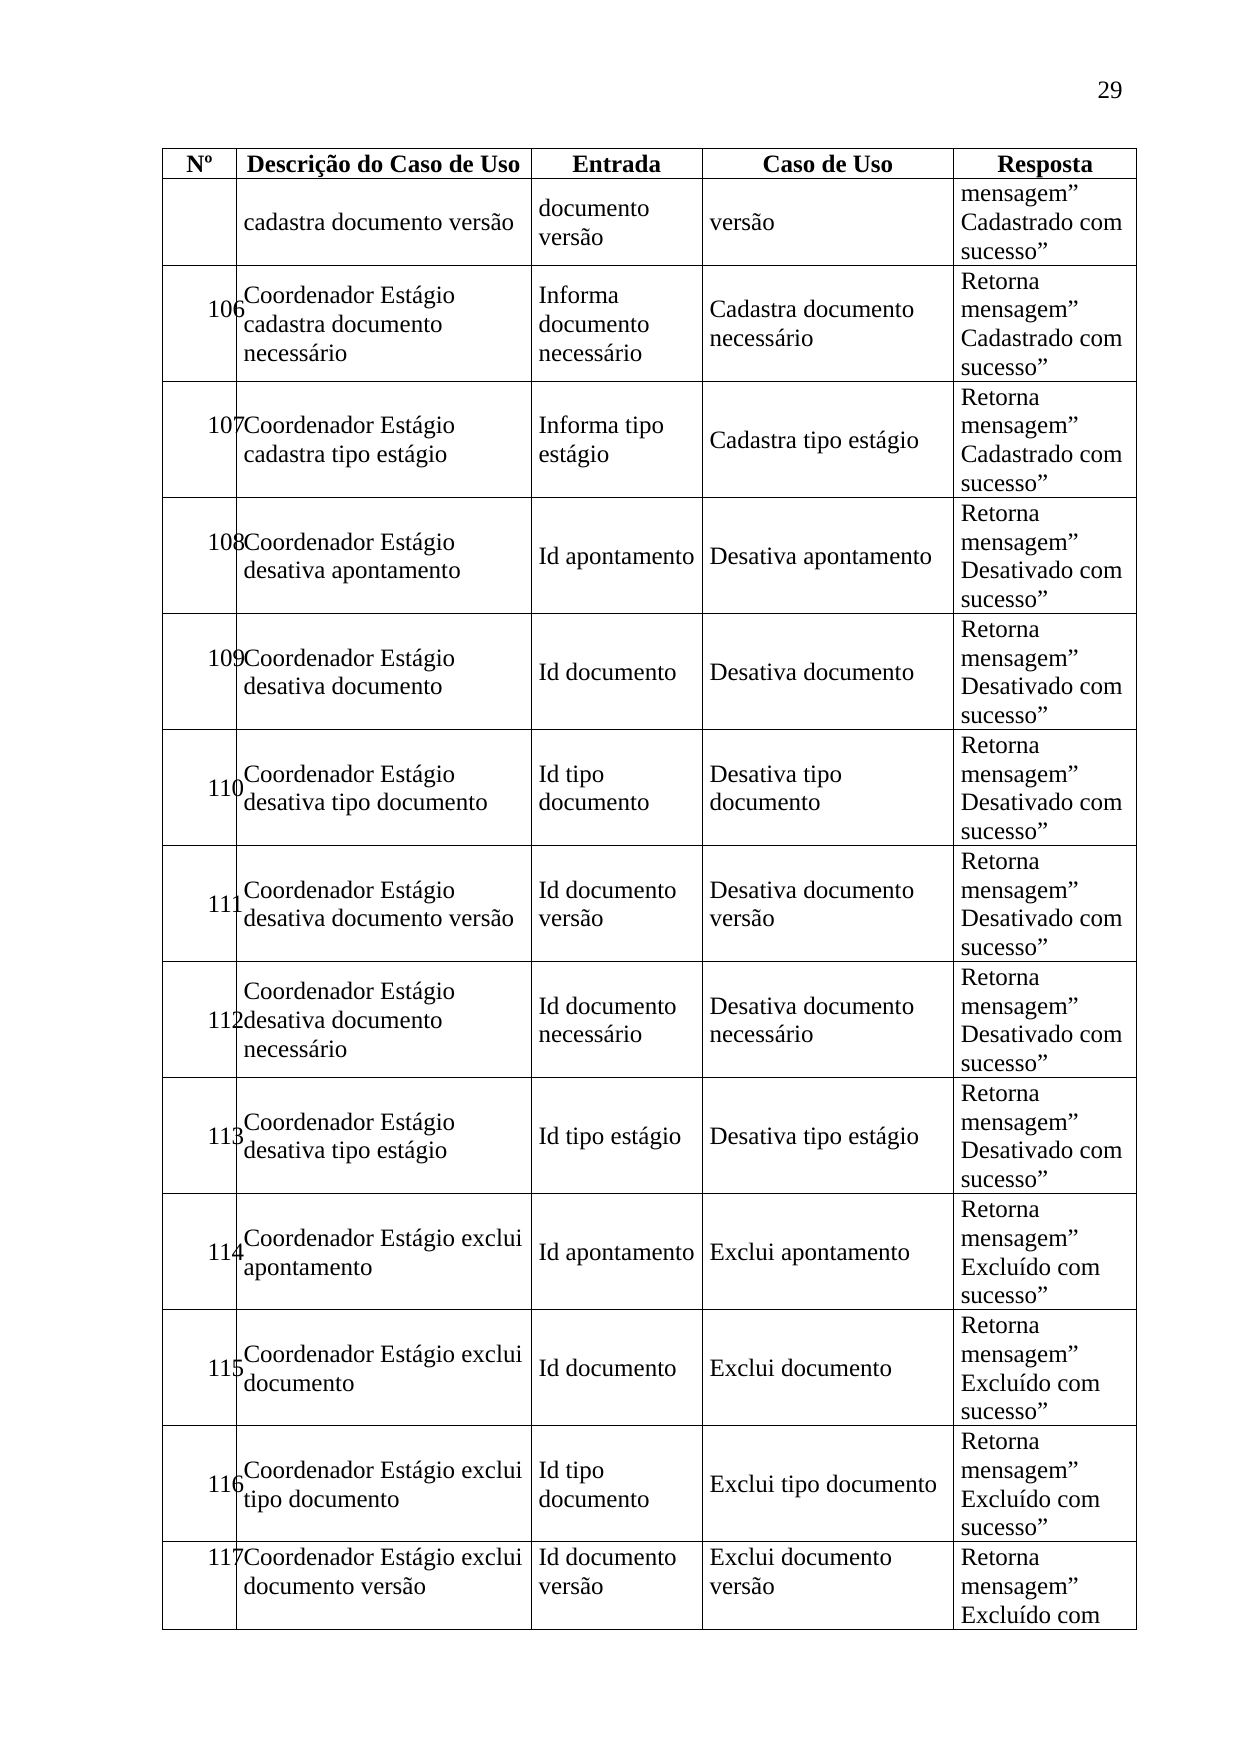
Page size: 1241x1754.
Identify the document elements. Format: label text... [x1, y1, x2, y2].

table_cell Id tipo estágio [532, 1078, 702, 1193]
table_cell Exclui documento [703, 1310, 953, 1425]
table_cell Coordenador Estágio desativa tipo estágio [237, 1078, 531, 1193]
table_cell Coordenador Estágio desativa apontamento [237, 498, 531, 613]
table_cell Id documento versão [532, 1542, 702, 1628]
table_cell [237, 179, 531, 265]
table_cell Id apontamento [532, 498, 702, 613]
table_cell Id documento [532, 614, 702, 729]
table_cell Desativa documento necessário [703, 962, 953, 1077]
table_cell Retorna mensagem” Excluído com sucesso” [954, 1542, 1136, 1628]
table_header Caso de Uso [703, 149, 953, 177]
table_cell Retorna mensagem” Desativado com sucesso” [954, 614, 1136, 729]
table_cell Exclui tipo documento [703, 1426, 953, 1541]
table_cell Desativa tipo estágio [703, 1078, 953, 1193]
table_cell Informa dados documento versão [532, 179, 702, 265]
table_header Resposta [954, 149, 1136, 177]
table_cell [163, 1194, 236, 1309]
table_cell Retorna mensagem” Excluído com sucesso” [954, 1426, 1136, 1541]
table_cell Retorna mensagem” Desativado com sucesso” [954, 498, 1136, 613]
table_cell Coordenador Estágio desativa tipo documento [237, 730, 531, 845]
table_cell Retorna mensagem” Cadastrado com sucesso” [954, 382, 1136, 497]
table_cell [163, 1542, 236, 1628]
table_cell [163, 614, 236, 729]
table_header Descrição do Caso de Uso [237, 149, 531, 177]
table_cell Id documento [532, 1310, 702, 1425]
table_cell Desativa documento [703, 614, 953, 729]
table_cell Id tipo documento [532, 730, 702, 845]
table_cell Exclui apontamento [703, 1194, 953, 1309]
table_cell Retorna mensagem” Desativado com sucesso” [954, 730, 1136, 845]
table_header Entrada [532, 149, 702, 177]
table_cell Coordenador Estágio cadastra tipo estágio [237, 382, 531, 497]
table_cell Retorna mensagem” Excluído com sucesso” [954, 1194, 1136, 1309]
table_cell Coordenador Estágio cadastra documento necessário [237, 266, 531, 381]
table_cell Coordenador Estágio desativa documento [237, 614, 531, 729]
table_cell Informa documento necessário [532, 266, 702, 381]
table_cell Exclui documento versão [703, 1542, 953, 1628]
table_cell Retorna mensagem” Desativado com sucesso” [954, 1078, 1136, 1193]
table_cell Retorna mensagem” Desativado com sucesso” [954, 962, 1136, 1077]
table_cell [163, 1426, 236, 1541]
table_cell Id apontamento [532, 1194, 702, 1309]
table_cell Desativa apontamento [703, 498, 953, 613]
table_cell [237, 1542, 531, 1628]
table_cell Id tipo documento [532, 1426, 702, 1541]
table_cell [954, 179, 1136, 265]
table_cell [163, 382, 236, 497]
table_cell [163, 266, 236, 381]
table_cell Retorna mensagem” Desativado com sucesso” [954, 846, 1136, 961]
table_cell Coordenador Estágio exclui apontamento [237, 1194, 531, 1309]
table_cell Cadastra tipo estágio [703, 382, 953, 497]
table_cell Desativa documento versão [703, 846, 953, 961]
table_cell Coordenador Estágio exclui documento [237, 1310, 531, 1425]
table_cell [163, 1078, 236, 1193]
table_cell Retorna mensagem” Cadastrado com sucesso” [954, 266, 1136, 381]
table_cell Coordenador Estágio exclui tipo documento [237, 1426, 531, 1541]
table_cell [163, 179, 236, 265]
table_cell [163, 962, 236, 1077]
table_cell Retorna mensagem” Excluído com sucesso” [954, 1310, 1136, 1425]
table_cell [163, 730, 236, 845]
table_header Nº [163, 149, 236, 177]
table_cell Id documento necessário [532, 962, 702, 1077]
table_cell [163, 1310, 236, 1425]
table_cell Cadastra documento versão [703, 179, 953, 265]
table_cell Informa tipo estágio [532, 382, 702, 497]
table_cell Desativa tipo documento [703, 730, 953, 845]
table_cell Cadastra documento necessário [703, 266, 953, 381]
table_cell [163, 846, 236, 961]
table_cell Coordenador Estágio desativa documento versão [237, 846, 531, 961]
table_cell Coordenador Estágio desativa documento necessário [237, 962, 531, 1077]
table_cell Id documento versão [532, 846, 702, 961]
table_cell [163, 498, 236, 613]
